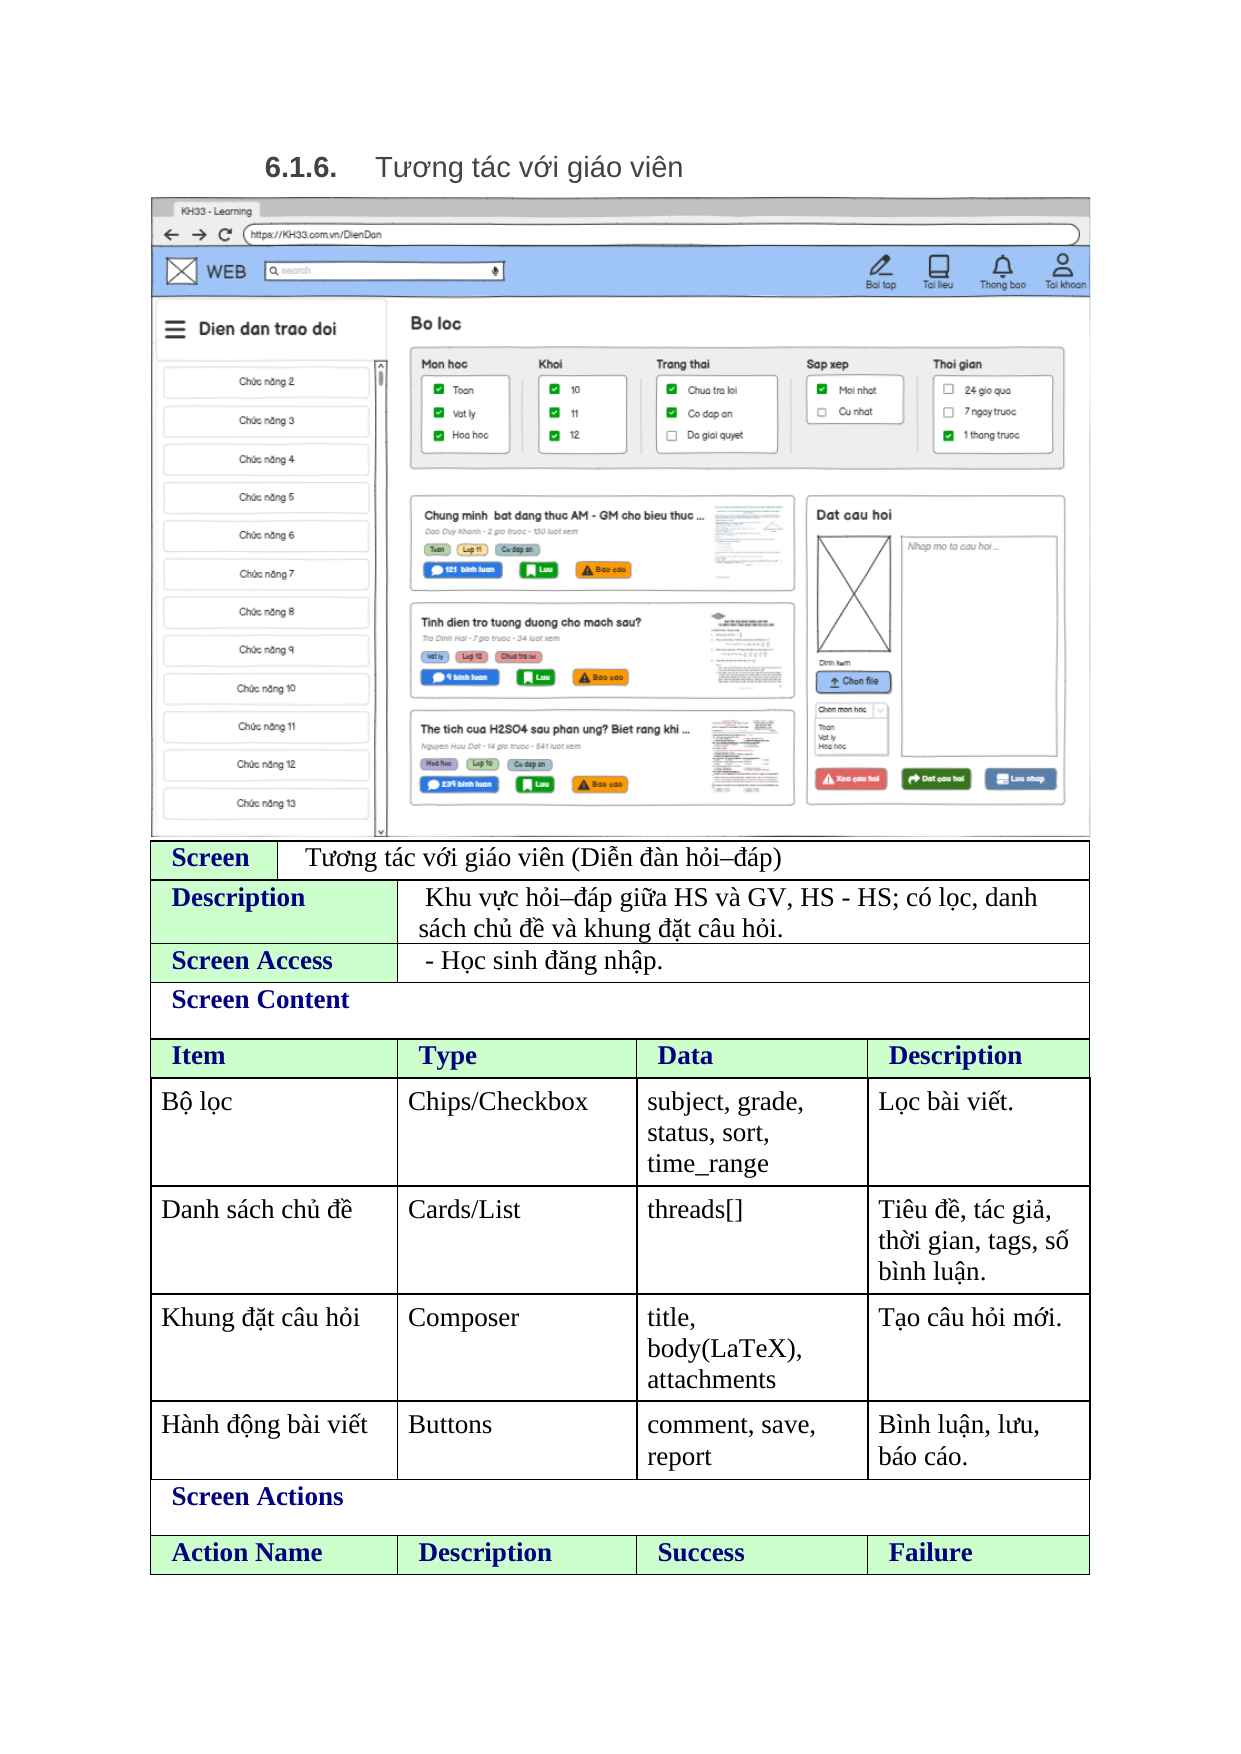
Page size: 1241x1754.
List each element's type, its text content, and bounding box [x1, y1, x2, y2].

table_cell Screen Content [151, 983, 1089, 1038]
table_cell threads[] [638, 1187, 867, 1293]
table_cell title, body(LaTeX), attachments [638, 1295, 867, 1400]
table_cell Bộ lọc [152, 1079, 397, 1185]
picture [150, 196, 1091, 837]
table_cell Description [868, 1040, 1089, 1077]
table_cell Composer [398, 1295, 636, 1400]
table_cell Lọc bài viết. [869, 1079, 1089, 1185]
table_cell Failure [868, 1536, 1089, 1574]
table_cell Item [151, 1040, 397, 1077]
table_header Screen [151, 842, 277, 879]
table_cell Screen Access [151, 944, 397, 982]
table_cell Action Name [151, 1536, 397, 1574]
table_cell comment, save, report [638, 1402, 867, 1478]
table_cell Tạo câu hỏi mới. [869, 1295, 1089, 1400]
table_cell Bình luận, lưu, báo cáo. [869, 1402, 1089, 1478]
table_cell Danh sách chủ đề [152, 1187, 397, 1293]
table_cell - Học sinh đăng nhập. [398, 944, 1089, 982]
table_cell Description [151, 881, 397, 943]
table_cell Chips/Checkbox [398, 1079, 636, 1185]
table_cell Khu vực hỏi–đáp giữa HS và GV, HS - HS; có lọc, danh sách chủ đề và khung đặt câu hỏi. [398, 881, 1089, 943]
table_cell Cards/List [398, 1187, 636, 1293]
table_cell Type [398, 1040, 636, 1077]
table_cell Description [398, 1536, 636, 1574]
table_cell Screen Actions [151, 1480, 1089, 1535]
table_cell Tiêu đề, tác giả, thời gian, tags, số bình luận. [869, 1187, 1089, 1293]
table_cell Data [637, 1040, 867, 1077]
table_cell Success [637, 1536, 867, 1574]
subtitle Tương tác với giáo viên [337, 150, 1090, 183]
table_cell subject, grade, status, sort, time_range [638, 1079, 867, 1185]
table_cell Khung đặt câu hỏi [152, 1295, 397, 1400]
table_cell Buttons [398, 1402, 636, 1478]
table_header Tương tác với giáo viên (Diễn đàn hỏi–đáp) [278, 842, 1089, 879]
table_cell Hành động bài viết [152, 1402, 397, 1478]
